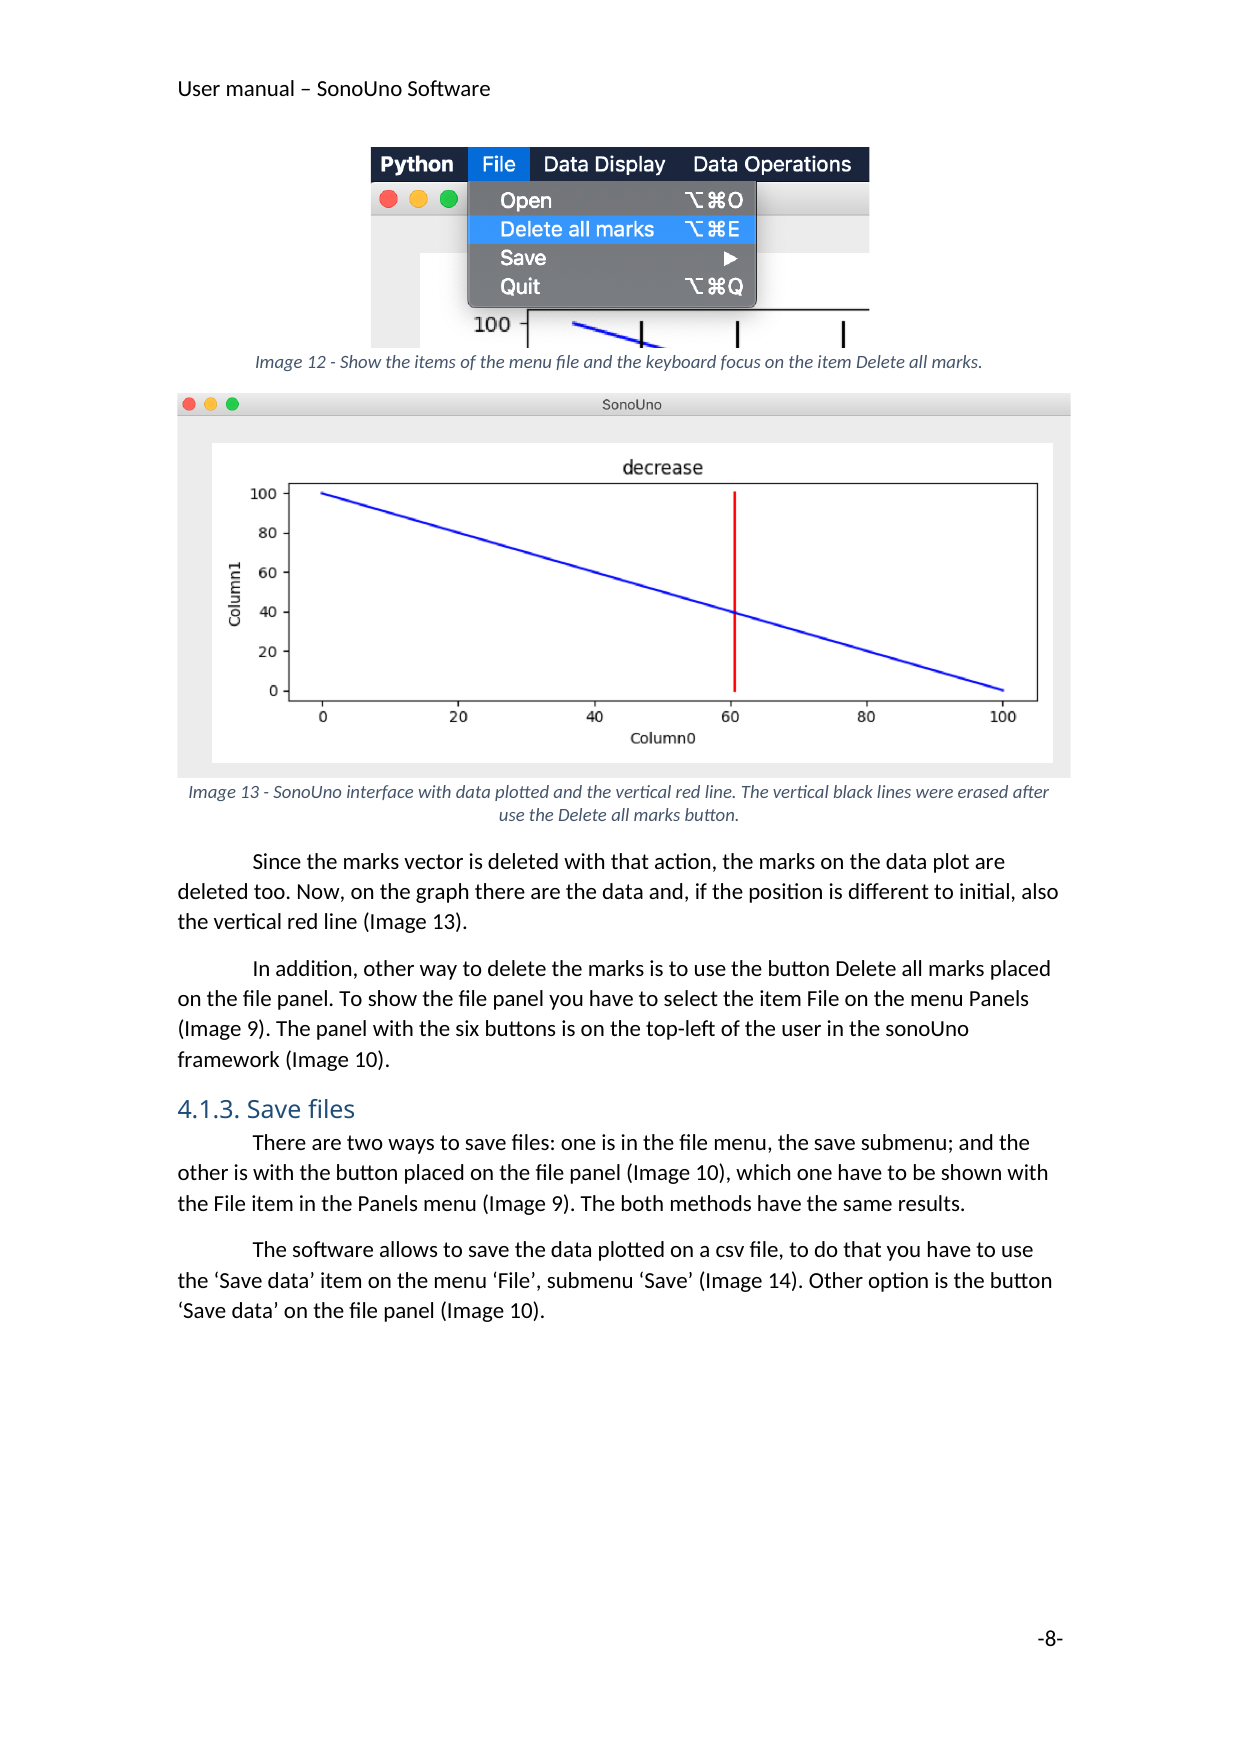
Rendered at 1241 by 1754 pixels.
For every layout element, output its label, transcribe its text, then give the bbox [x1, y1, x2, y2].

text In addition, other way to delete the marks is to use the button Delete all marks placed on the file panel. To show the file panel you have to select the item File on the menu Panels (Image 9). The panel with the six buttons is on the top-left of the user in the sonoUno framework (Image 10). [177, 954, 1063, 1073]
text There are two ways to save files: one is in the file menu, the save submenu; and the other is with the button placed on the file panel (Image 10), which one have to be shown with the File item in the Panels menu (Image 9). The both methods have the same results. [177, 1128, 1063, 1217]
text Since the marks vector is deleted with that action, the marks on the data plot are deleted too. Now, on the graph there are the data and, if the position is different to initial, also the vertical red line (Image 13). [177, 847, 1063, 935]
subtitle 4.1.3. Save files [177, 1092, 1063, 1126]
text The software allows to save the data plotted on a csv file, to do that you have to use the ‘Save data’ item on the menu ‘File’, submenu ‘Save’ (Image 14). Other option is the button ‘Save data’ on the file panel (Image 10). [177, 1236, 1063, 1324]
text Image 13 - SonoUno interface with data plotted and the vertical red line. The vertical black lines were erased after use the Delete all marks button. [177, 780, 1063, 826]
text Image 12 - Show the items of the menu file and the keyboard focus on the item Delete all marks. [177, 350, 1063, 373]
picture [177, 393, 1071, 778]
picture [370, 147, 870, 348]
